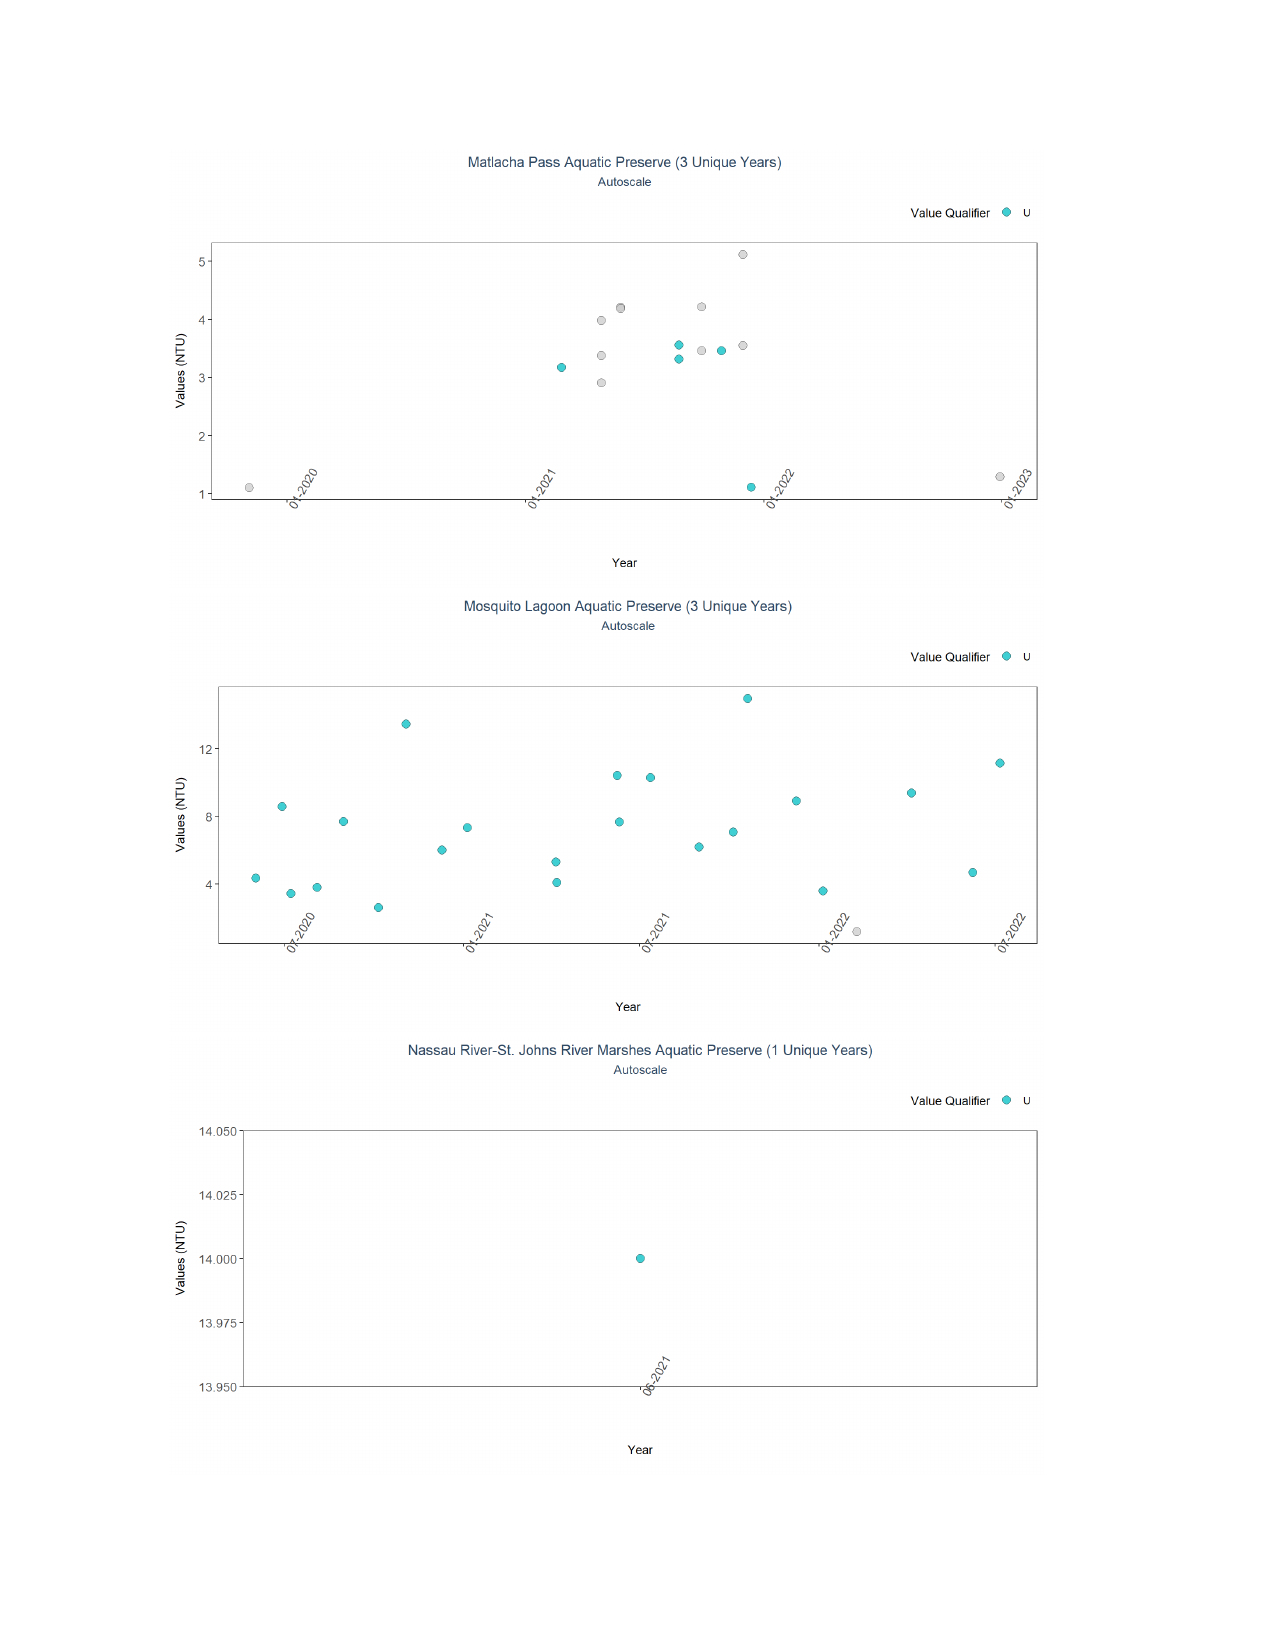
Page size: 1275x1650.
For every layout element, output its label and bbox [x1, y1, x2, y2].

picture [168, 150, 1044, 588]
picture [168, 593, 1044, 1032]
picture [168, 1037, 1044, 1475]
